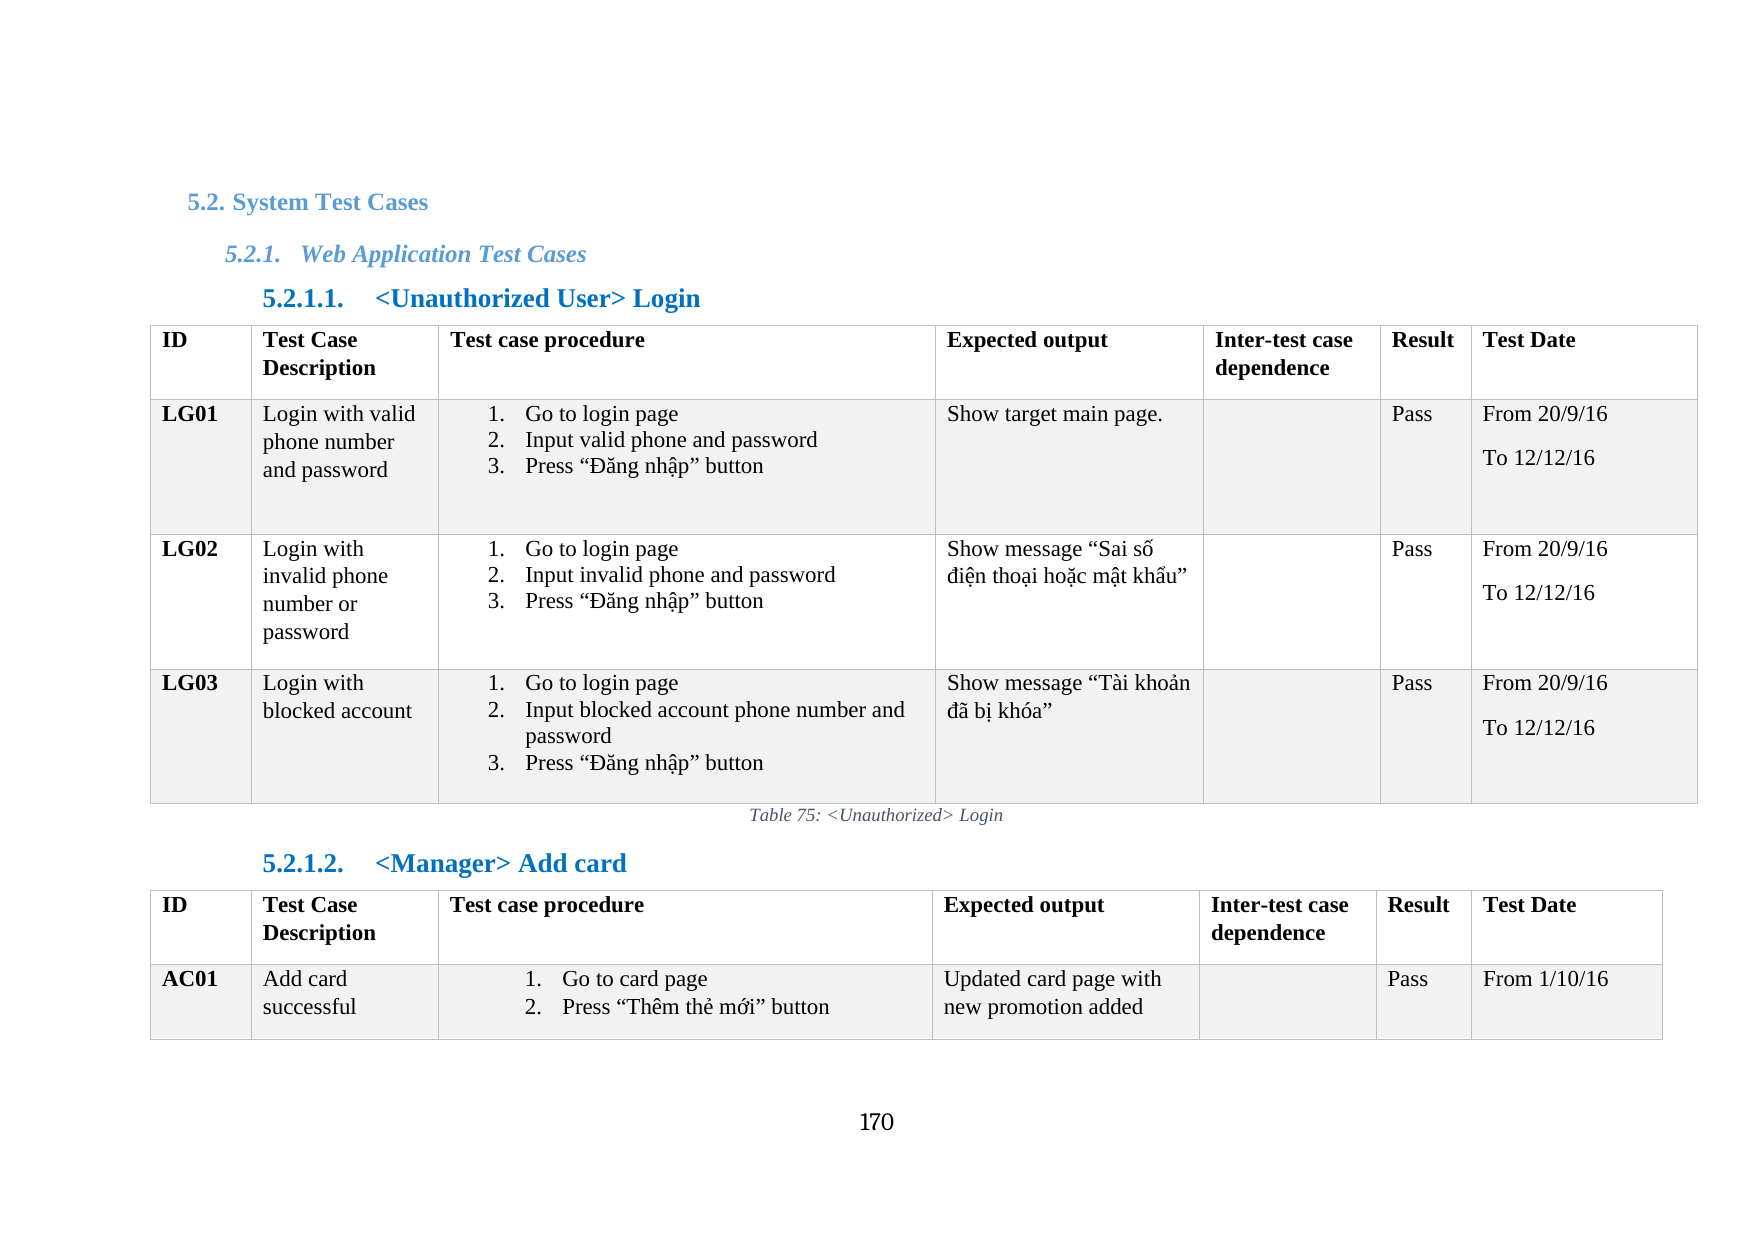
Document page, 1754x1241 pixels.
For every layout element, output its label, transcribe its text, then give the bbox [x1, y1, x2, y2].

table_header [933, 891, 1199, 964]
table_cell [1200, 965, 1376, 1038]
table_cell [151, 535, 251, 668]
subtitle System Test Cases [187, 187, 1604, 216]
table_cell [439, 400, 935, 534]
text <Manager> Add card [262, 847, 1604, 878]
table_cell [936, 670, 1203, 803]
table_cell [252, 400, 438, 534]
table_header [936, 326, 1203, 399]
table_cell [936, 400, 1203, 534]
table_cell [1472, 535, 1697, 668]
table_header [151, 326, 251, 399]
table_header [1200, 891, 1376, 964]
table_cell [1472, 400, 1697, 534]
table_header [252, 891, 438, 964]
text Table 75: <Unauthorized> Login [150, 804, 1604, 826]
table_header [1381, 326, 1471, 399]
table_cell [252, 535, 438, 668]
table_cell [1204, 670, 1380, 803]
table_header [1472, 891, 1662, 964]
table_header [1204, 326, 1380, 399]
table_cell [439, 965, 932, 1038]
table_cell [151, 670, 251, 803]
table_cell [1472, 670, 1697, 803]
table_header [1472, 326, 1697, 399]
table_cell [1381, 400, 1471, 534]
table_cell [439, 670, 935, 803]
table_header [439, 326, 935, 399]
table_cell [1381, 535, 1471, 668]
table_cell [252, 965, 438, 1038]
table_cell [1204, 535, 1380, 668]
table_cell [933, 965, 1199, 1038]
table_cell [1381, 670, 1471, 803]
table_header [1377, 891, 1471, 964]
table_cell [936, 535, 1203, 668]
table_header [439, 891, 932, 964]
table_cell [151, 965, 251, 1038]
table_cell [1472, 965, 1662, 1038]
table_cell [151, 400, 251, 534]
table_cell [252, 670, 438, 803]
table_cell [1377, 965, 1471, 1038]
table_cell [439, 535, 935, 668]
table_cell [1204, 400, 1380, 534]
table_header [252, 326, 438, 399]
subtitle Web Application Test Cases [225, 239, 1604, 267]
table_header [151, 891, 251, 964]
text <Unauthorized User> Login [262, 282, 1604, 313]
